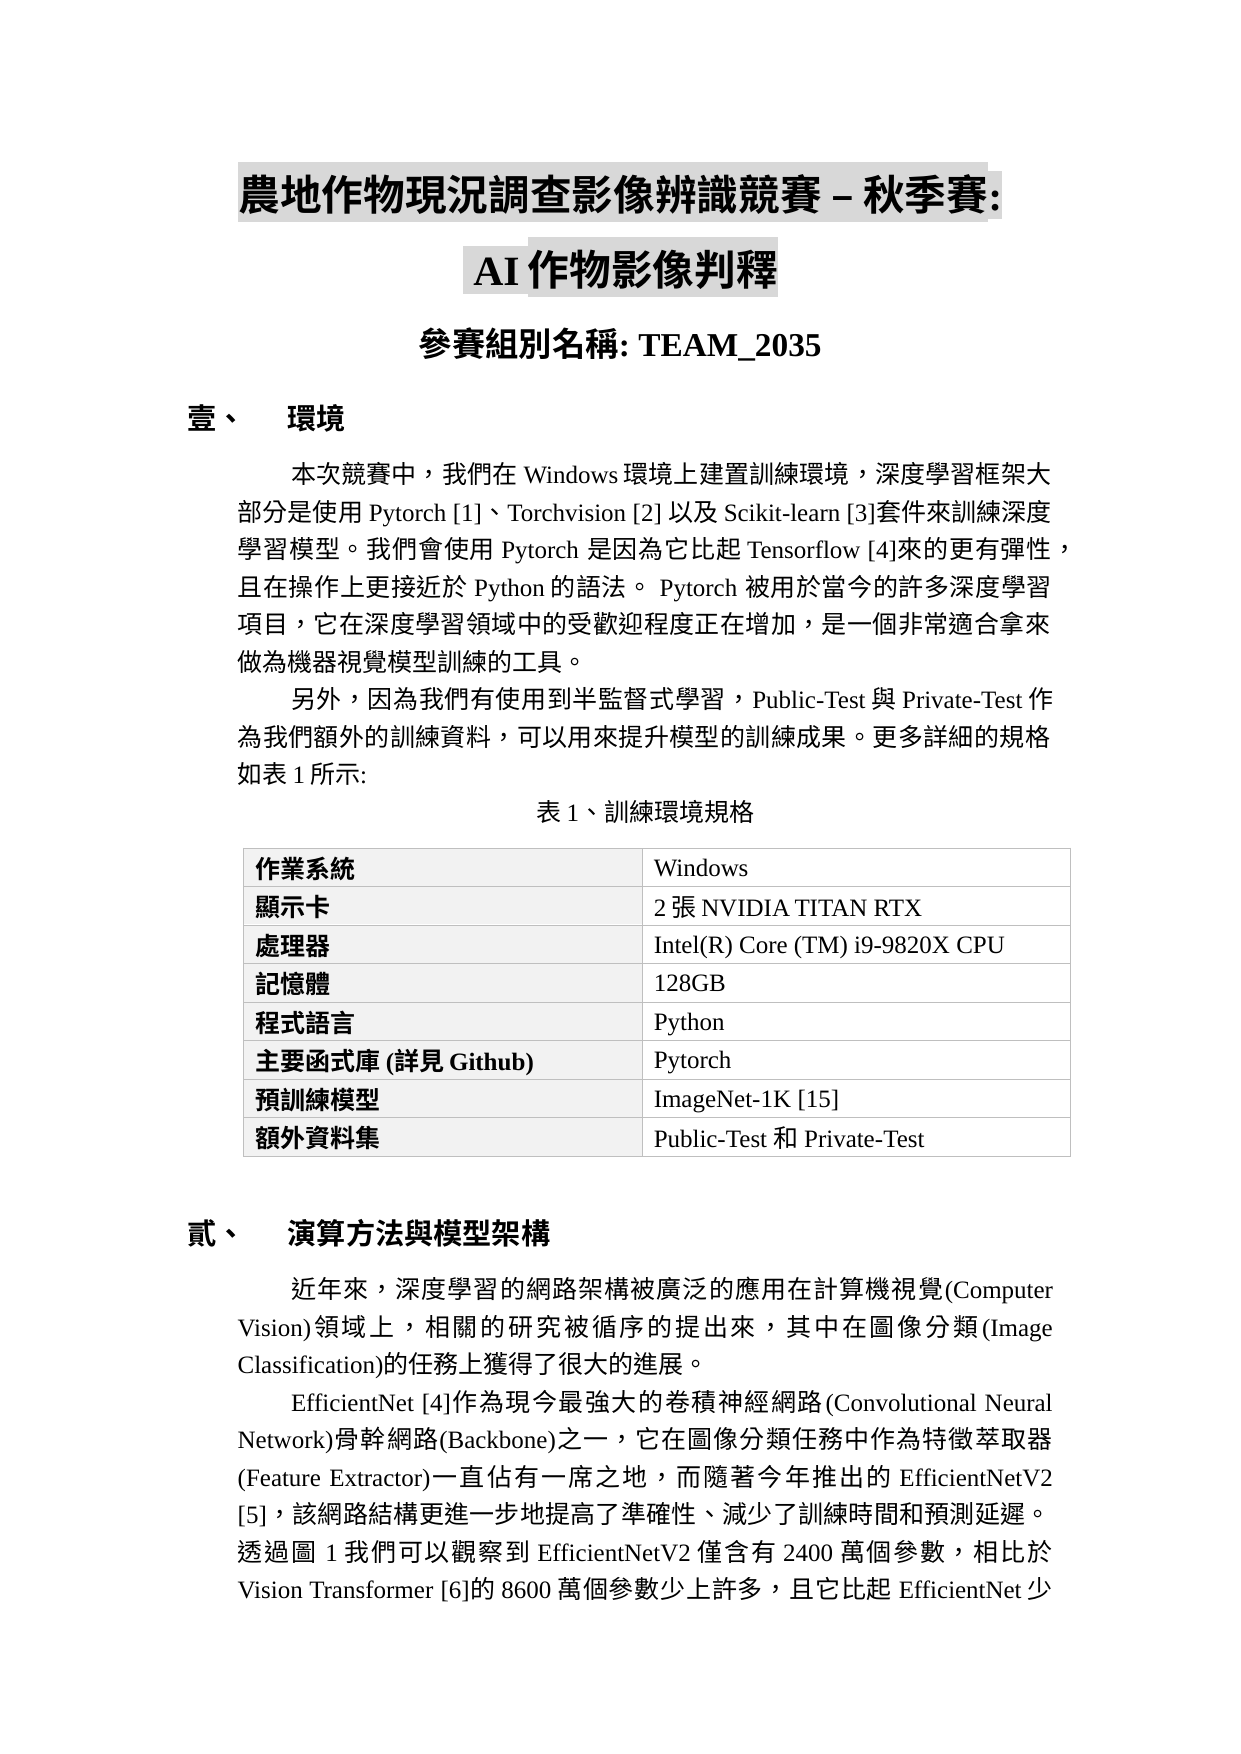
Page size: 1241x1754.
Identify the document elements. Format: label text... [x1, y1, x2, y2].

table_cell ImageNet-1K [15] [643, 1080, 1070, 1117]
table_cell Public-Test 和 Private-Test [643, 1118, 1070, 1156]
table_cell 128GB [643, 964, 1070, 1002]
text 農地作物現況調查影像辨識競賽 – 秋季賽: [187, 154, 1053, 229]
table_cell Intel(R) Core (TM) i9-9820X CPU [643, 926, 1070, 963]
text AI作物影像判釋 [187, 229, 1053, 304]
list 演算方法與模型架構 [187, 1194, 1053, 1269]
list 另外，因為我們有使用到半監督式學習，Public-Test與Private-Test作為我們額外的訓練資料，可以用來提升模型的訓練成果。更多詳細的規格如表1所示: [237, 679, 1053, 792]
table_cell 主要函式庫 (詳見Github) [244, 1041, 642, 1079]
table_cell 記憶體 [244, 964, 642, 1002]
list 本次競賽中，我們在Windows環境上建置訓練環境，深度學習框架大部分是使用Pytorch [1]、Torchvision [2] 以及Scikit-learn [3]套件來訓練深度學習模型。我們會使用Pytorch 是因為它比起Tensorflow [4]來的更有彈性，且在操作上更接近於Python的語法。 Pytorch 被用於當今的許多深度學習項目，它在深度學習領域中的受歡迎程度正在增加，是一個非常適合拿來做為機器視覺模型訓練的工具。 [237, 454, 1053, 679]
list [237, 1382, 1053, 1607]
list 表1、訓練環境規格 [232, 792, 1053, 829]
list 近年來，深度學習的網路架構被廣泛的應用在計算機視覺(Computer Vision)領域上，相關的研究被循序的提出來，其中在圖像分類(Image Classification)的任務上獲得了很大的進展。 [237, 1269, 1053, 1382]
table_cell 額外資料集 [244, 1118, 642, 1156]
table_cell 程式語言 [244, 1003, 642, 1040]
table_header Windows [643, 849, 1070, 886]
table_cell Pytorch [643, 1041, 1070, 1079]
text 參賽組別名稱: TEAM_2035 [187, 304, 1053, 379]
table_cell 2張NVIDIA TITAN RTX [643, 887, 1070, 924]
table_cell 預訓練模型 [244, 1080, 642, 1117]
table_cell 顯示卡 [244, 887, 642, 924]
table_header 作業系統 [244, 849, 642, 886]
table_cell Python [643, 1003, 1070, 1040]
table_cell 處理器 [244, 926, 642, 963]
list 環境 [187, 379, 1053, 454]
